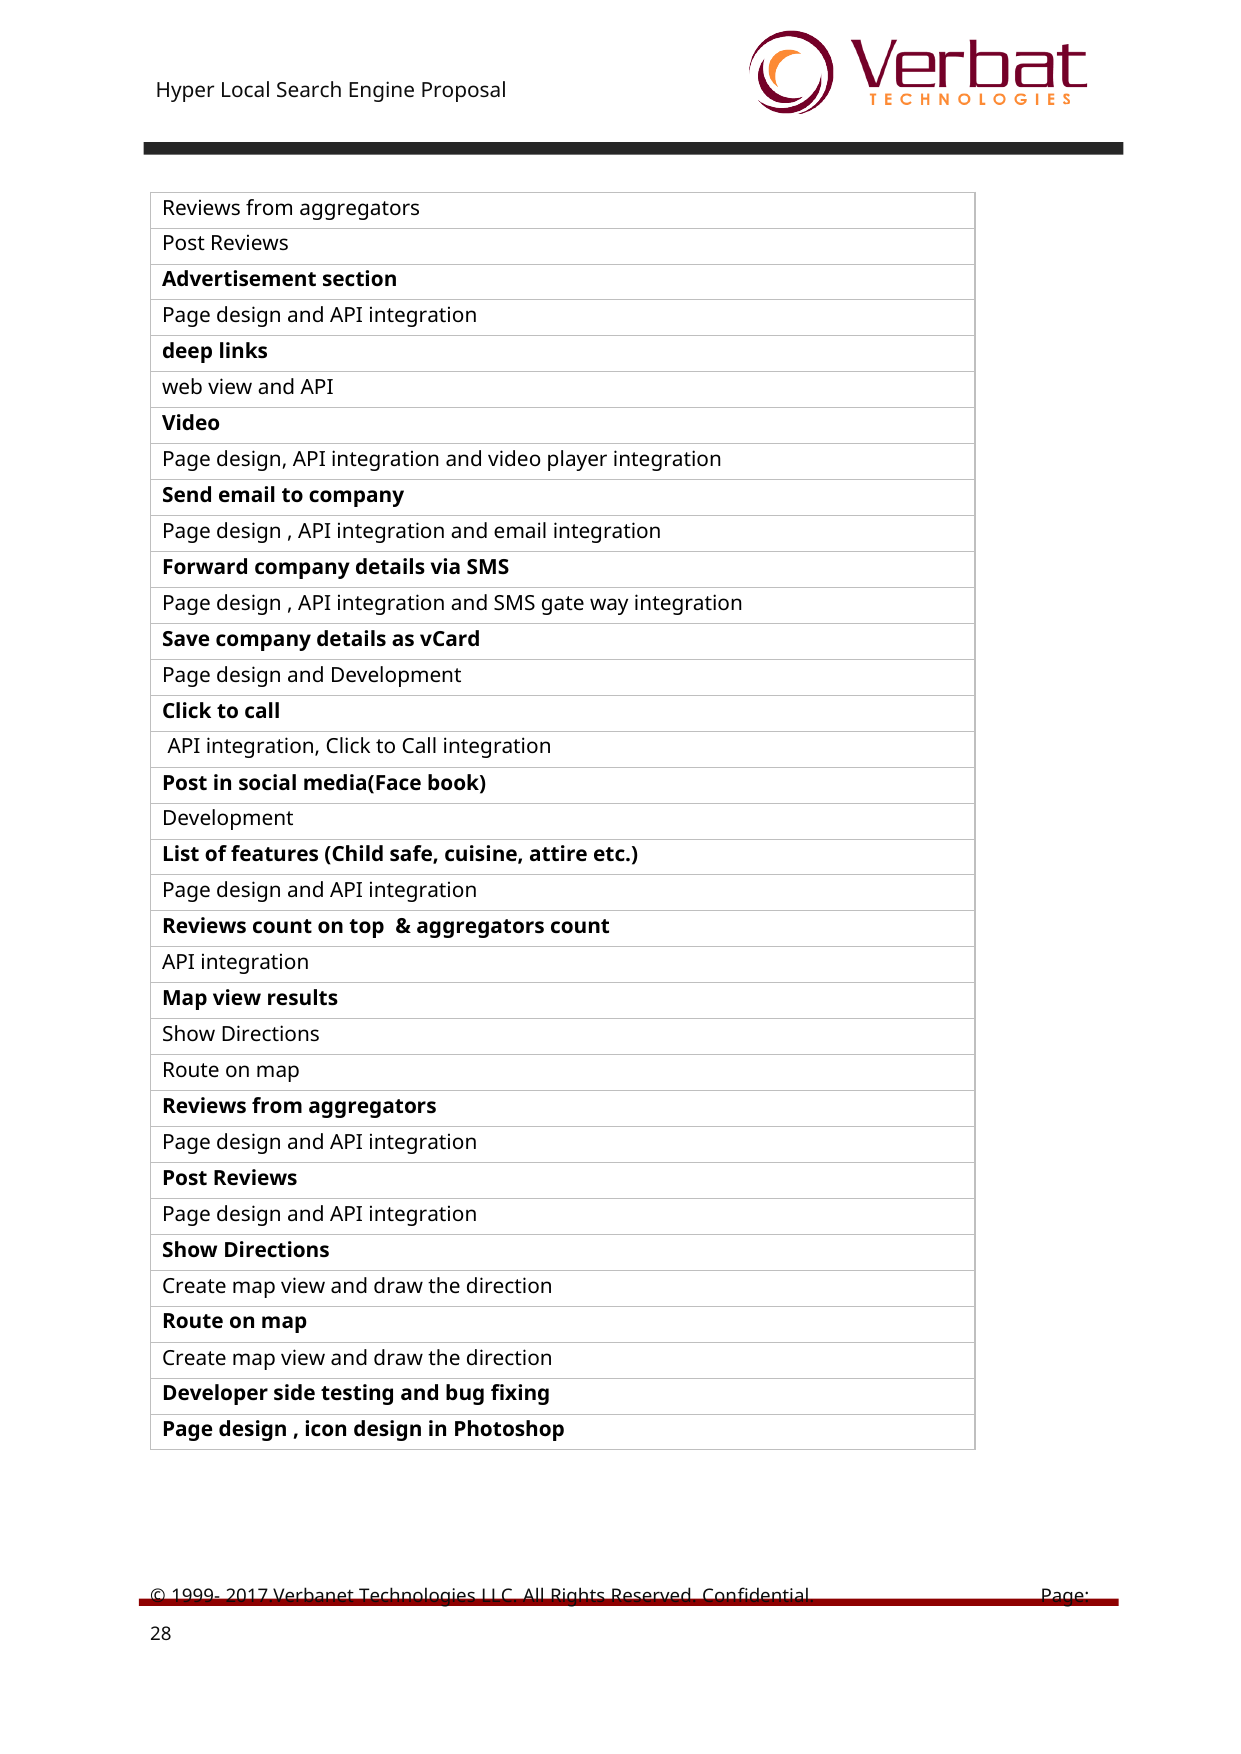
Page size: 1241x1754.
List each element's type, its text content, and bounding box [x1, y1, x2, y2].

table_cell Send email to company [151, 480, 974, 515]
table_cell Post Reviews [151, 229, 974, 263]
table_cell Click to call [151, 696, 974, 731]
table_cell Page design , API integration and SMS gate way integration [151, 588, 974, 623]
table_cell Page design , API integration and email integration [151, 516, 974, 551]
table_cell Reviews from aggregators [151, 193, 974, 227]
table_cell Advertisement section [151, 265, 974, 299]
table_cell Forward company details via SMS [151, 552, 974, 587]
table_cell Post Reviews [151, 1163, 974, 1198]
table_cell Development [151, 804, 974, 838]
table_cell Page design and API integration [151, 1199, 974, 1234]
table_cell Video [151, 408, 974, 443]
table_cell Reviews from aggregators [151, 1091, 974, 1126]
picture [745, 26, 1089, 114]
table_cell Page design , icon design in Photoshop [151, 1415, 974, 1449]
table_cell Route on map [151, 1055, 974, 1090]
table_cell Show Directions [151, 1019, 974, 1054]
table_cell Reviews count on top & aggregators count [151, 911, 974, 946]
table_cell API integration [151, 947, 974, 982]
table_cell web view and API [151, 372, 974, 407]
table_cell Page design and API integration [151, 300, 974, 335]
table_cell Page design and Development [151, 660, 974, 695]
table_cell Developer side testing and bug fixing [151, 1379, 974, 1413]
table_cell Create map view and draw the direction [151, 1271, 974, 1306]
table_cell deep links [151, 336, 974, 371]
table_cell Post in social media(Face book) [151, 768, 974, 802]
table_cell Create map view and draw the direction [151, 1343, 974, 1377]
table_cell Save company details as vCard [151, 624, 974, 659]
table_cell Show Directions [151, 1235, 974, 1270]
table_cell Page design and API integration [151, 1127, 974, 1162]
table_cell List of features (Child safe, cuisine, attire etc.) [151, 840, 974, 874]
table_cell API integration, Click to Call integration [151, 732, 974, 767]
table_cell Map view results [151, 983, 974, 1018]
table_cell Route on map [151, 1307, 974, 1342]
table_cell Page design, API integration and video player integration [151, 444, 974, 479]
table_cell Page design and API integration [151, 875, 974, 910]
